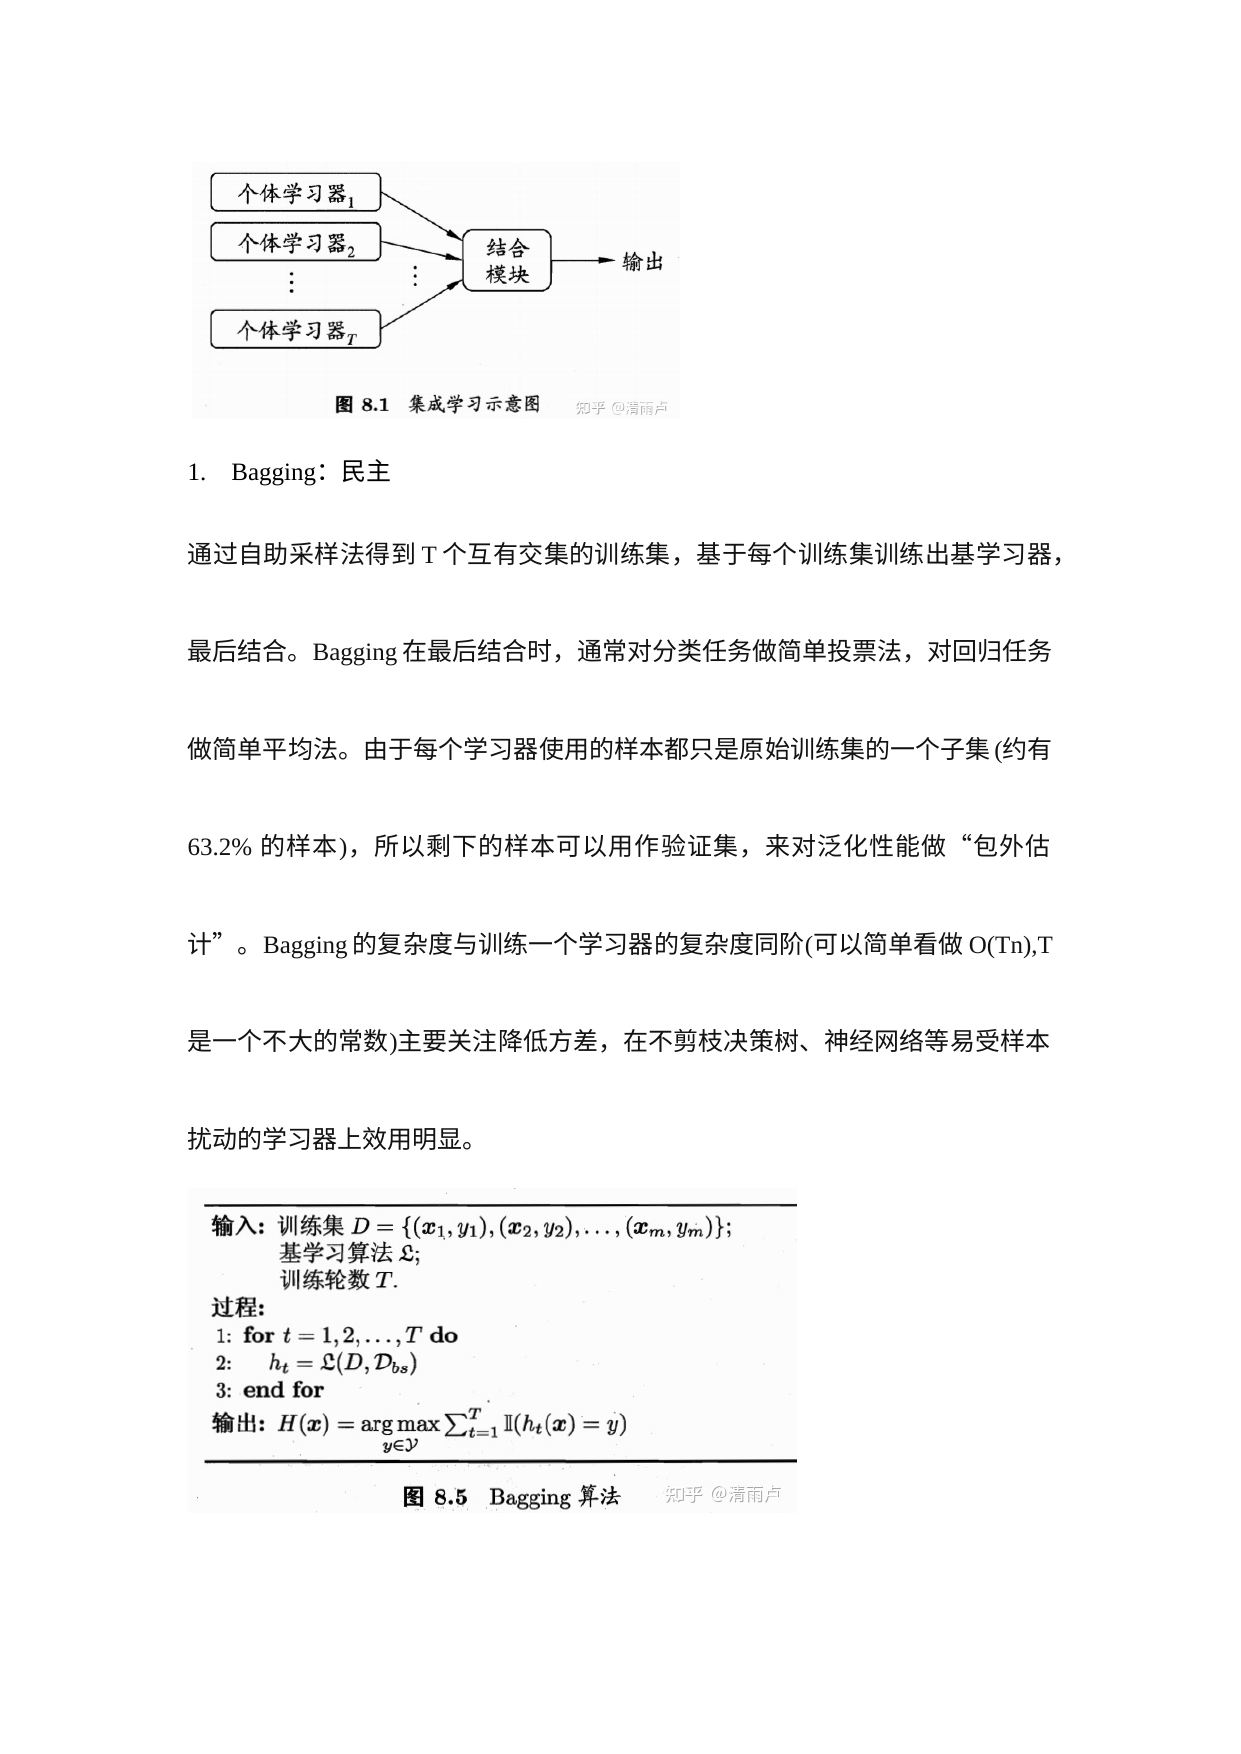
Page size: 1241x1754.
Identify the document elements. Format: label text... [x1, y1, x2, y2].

text 通过自助采样法得到T个互有交集的训练集，基于每个训练集训练出基学习器，最后结合。Bagging在最后结合时，通常对分类任务做简单投票法，对回归任务做简单平均法。由于每个学习器使用的样本都只是原始训练集的一个子集(约有63.2% 的样本)，所以剩下的样本可以用作验证集，来对泛化性能做“包外估计”。Bagging的复杂度与训练一个学习器的复杂度同阶(可以简单看做O(Tn),T是一个不大的常数)主要关注降低方差，在不剪枝决策树、神经网络等易受样本扰动的学习器上效用明显。 [187, 520, 1053, 1170]
picture [187, 1188, 839, 1513]
list Bagging：民主 [187, 437, 1053, 502]
picture [187, 162, 687, 419]
